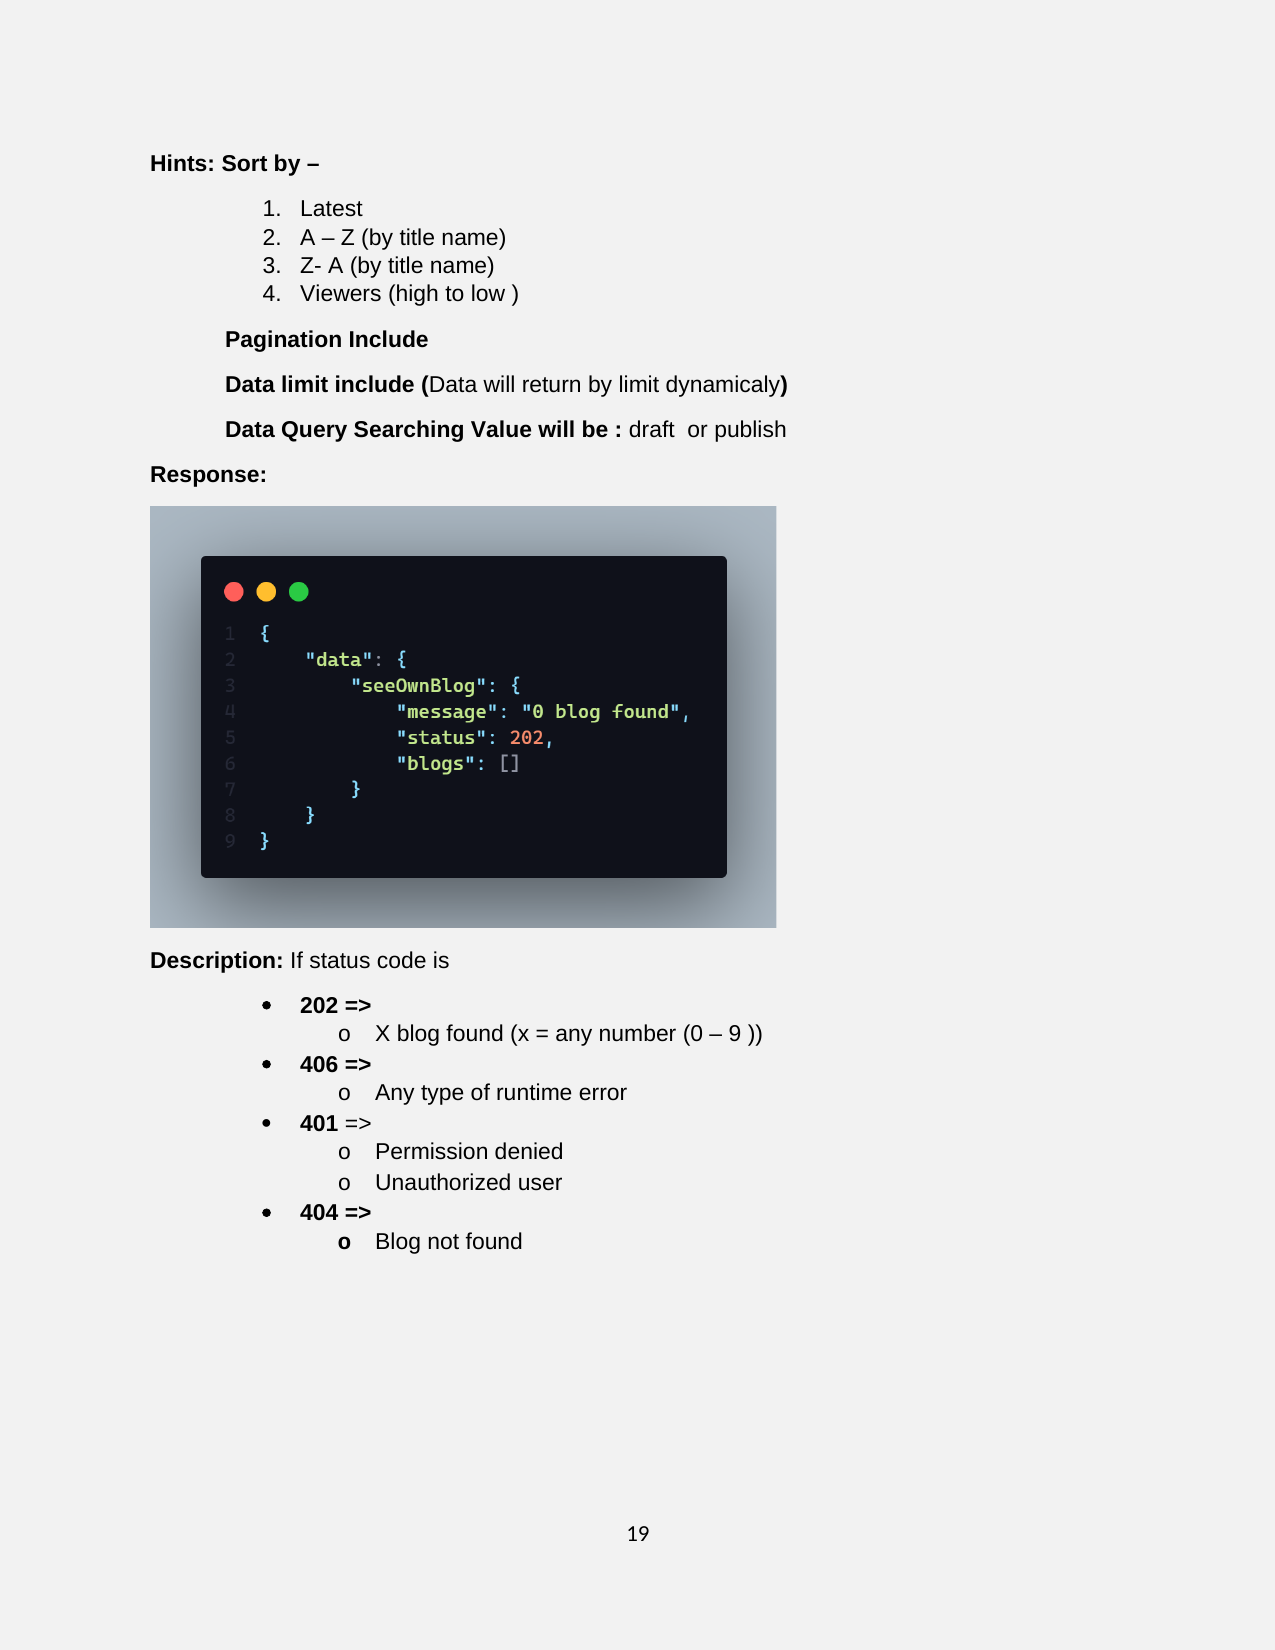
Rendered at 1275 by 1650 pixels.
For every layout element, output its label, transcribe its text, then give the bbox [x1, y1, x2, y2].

list Any type of runtime error [337, 1079, 1125, 1108]
list X blog found (x = any number (0 – 9 )) [337, 1020, 1125, 1049]
list Latest [262, 195, 1125, 221]
list Unauthorized user [337, 1169, 1125, 1197]
list Blog not found [337, 1228, 1125, 1256]
text Description: If status code is [150, 947, 1125, 973]
text Data Query Searching Value will be : draft or publish [150, 416, 1125, 442]
text Pagination Include [225, 326, 1125, 352]
list 401 => [262, 1110, 1125, 1136]
text Hints: Sort by – [150, 150, 1125, 176]
list 406 => [262, 1051, 1125, 1077]
list 202 => [262, 992, 1125, 1018]
list Permission denied [337, 1138, 1125, 1167]
list Viewers (high to low ) [262, 280, 1125, 307]
list Z- A (by title name) [262, 252, 1125, 278]
text Data limit include (Data will return by limit dynamicaly) [225, 371, 1125, 397]
list A – Z (by title name) [262, 223, 1125, 250]
picture [150, 506, 777, 928]
text Response: [150, 461, 1125, 487]
list 404 => [262, 1199, 1125, 1226]
